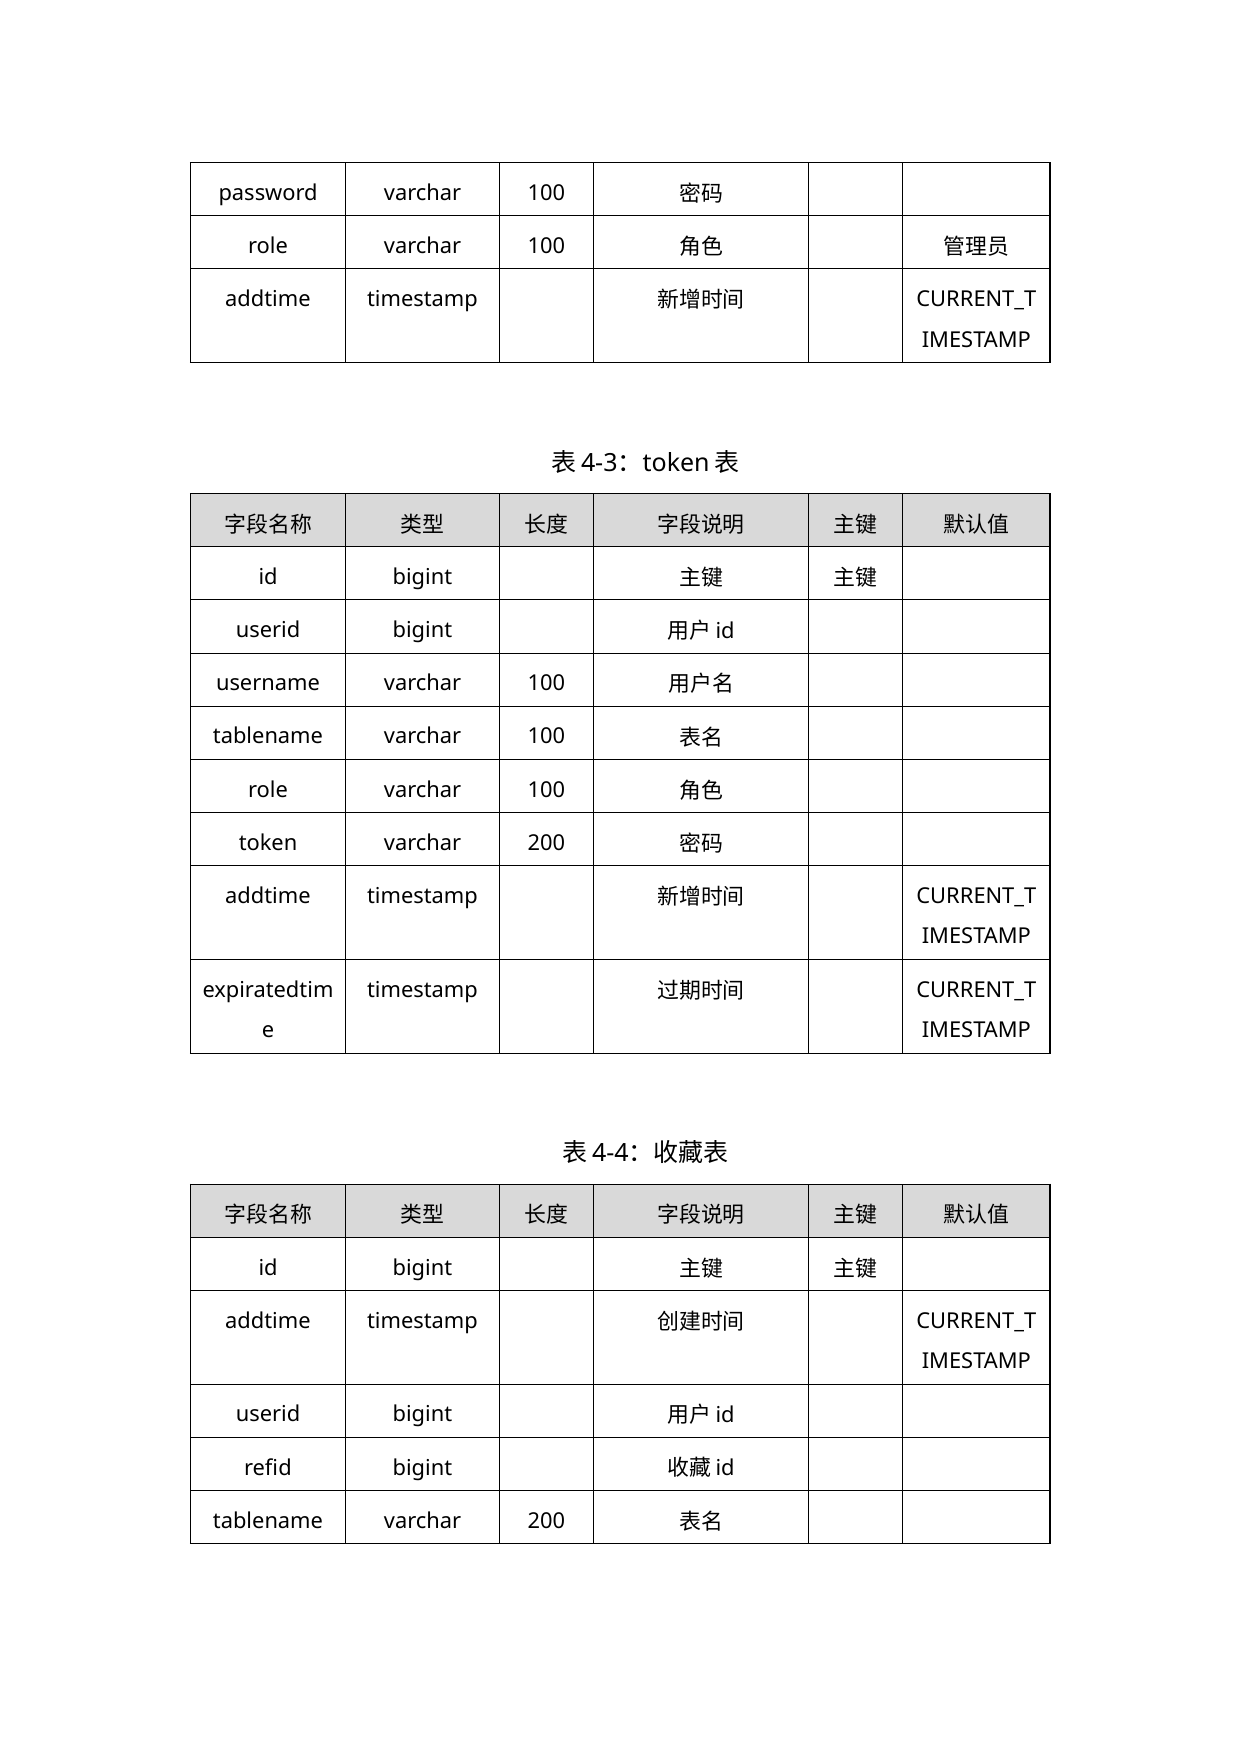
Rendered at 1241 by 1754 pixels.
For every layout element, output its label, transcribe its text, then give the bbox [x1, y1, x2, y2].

table_cell token [191, 813, 345, 865]
table_header 类型 [346, 494, 499, 546]
table_cell 角色 [594, 760, 808, 812]
table_cell varchar [346, 760, 499, 812]
table_cell tablename [191, 707, 345, 759]
table_cell bigint [346, 1438, 499, 1490]
table_header 字段名称 [191, 494, 345, 546]
table_cell bigint [346, 1238, 499, 1290]
table_cell userid [191, 600, 345, 652]
table_cell timestamp [346, 1291, 499, 1383]
table_cell varchar [346, 1491, 499, 1543]
table_cell 主键 [594, 547, 808, 599]
table_cell password [191, 163, 345, 215]
table_cell [809, 1291, 902, 1383]
table_cell 主键 [594, 1238, 808, 1290]
table_cell varchar [346, 813, 499, 865]
table_cell [809, 813, 902, 865]
table_cell 密码 [594, 163, 808, 215]
table_cell bigint [346, 600, 499, 652]
table_header 默认值 [903, 1185, 1049, 1237]
table_cell [809, 216, 902, 268]
table_cell 100 [500, 707, 593, 759]
table_header 类型 [346, 1185, 499, 1237]
table_cell bigint [346, 547, 499, 599]
table_cell [809, 163, 902, 215]
table_cell [500, 547, 593, 599]
table_cell [809, 760, 902, 812]
table_cell [903, 1491, 1049, 1543]
table_cell [500, 960, 593, 1052]
table_cell [500, 866, 593, 959]
table_cell [500, 1238, 593, 1290]
table_cell expiratedtime [191, 960, 345, 1052]
table_cell 密码 [594, 813, 808, 865]
table_cell [903, 813, 1049, 865]
table_cell varchar [346, 707, 499, 759]
table_cell [903, 1438, 1049, 1490]
table_cell 新增时间 [594, 866, 808, 959]
table_cell [500, 1291, 593, 1383]
table_cell 用户名 [594, 654, 808, 706]
table_cell [500, 1438, 593, 1490]
table_cell 用户id [594, 600, 808, 652]
table_header 默认值 [903, 494, 1049, 546]
table_cell [809, 1491, 902, 1543]
table_cell varchar [346, 163, 499, 215]
table_cell addtime [191, 269, 345, 362]
table_cell bigint [346, 1385, 499, 1437]
table_cell [809, 866, 902, 959]
table_cell 收藏id [594, 1438, 808, 1490]
table_cell 管理员 [903, 216, 1049, 268]
table_cell tablename [191, 1491, 345, 1543]
table_cell 100 [500, 654, 593, 706]
table_cell [809, 1438, 902, 1490]
table_cell 200 [500, 813, 593, 865]
table_cell 200 [500, 1491, 593, 1543]
table_cell [500, 1385, 593, 1437]
table_cell [903, 547, 1049, 599]
table_cell username [191, 654, 345, 706]
table_header 长度 [500, 494, 593, 546]
table_cell varchar [346, 216, 499, 268]
table_header 长度 [500, 1185, 593, 1237]
table_cell varchar [346, 654, 499, 706]
table_cell [809, 707, 902, 759]
table_cell CURRENT_TIMESTAMP [903, 1291, 1049, 1383]
table_cell role [191, 760, 345, 812]
table_cell [903, 707, 1049, 759]
table_header 字段说明 [594, 1185, 808, 1237]
table_header 字段名称 [191, 1185, 345, 1237]
table_cell userid [191, 1385, 345, 1437]
table_cell [500, 269, 593, 362]
table_header 字段说明 [594, 494, 808, 546]
table_cell refid [191, 1438, 345, 1490]
table_cell timestamp [346, 866, 499, 959]
table_cell [500, 600, 593, 652]
table_cell [903, 760, 1049, 812]
table_cell 角色 [594, 216, 808, 268]
table_header 主键 [809, 1185, 902, 1237]
table_cell [809, 269, 902, 362]
table_cell 主键 [809, 547, 902, 599]
table_cell 过期时间 [594, 960, 808, 1052]
table_cell 100 [500, 760, 593, 812]
table_header 主键 [809, 494, 902, 546]
table_cell timestamp [346, 960, 499, 1052]
table_cell addtime [191, 866, 345, 959]
table_cell [903, 1238, 1049, 1290]
table_cell id [191, 1238, 345, 1290]
table_cell 用户id [594, 1385, 808, 1437]
table_cell 表名 [594, 707, 808, 759]
table_cell 100 [500, 216, 593, 268]
table_cell 表名 [594, 1491, 808, 1543]
table_cell CURRENT_TIMESTAMP [903, 269, 1049, 362]
table_cell addtime [191, 1291, 345, 1383]
table_cell 100 [500, 163, 593, 215]
table_cell CURRENT_TIMESTAMP [903, 866, 1049, 959]
table_cell [903, 1385, 1049, 1437]
table_cell [809, 960, 902, 1052]
table_cell 新增时间 [594, 269, 808, 362]
text 表4-3：token表 [187, 428, 1053, 493]
table_cell [809, 600, 902, 652]
table_cell timestamp [346, 269, 499, 362]
table_cell [809, 654, 902, 706]
table_cell [903, 654, 1049, 706]
table_cell id [191, 547, 345, 599]
text 表4-4：收藏表 [187, 1118, 1053, 1183]
table_cell 创建时间 [594, 1291, 808, 1383]
table_cell [903, 163, 1049, 215]
table_cell [903, 600, 1049, 652]
table_cell [809, 1385, 902, 1437]
table_cell role [191, 216, 345, 268]
table_cell CURRENT_TIMESTAMP [903, 960, 1049, 1052]
table_cell 主键 [809, 1238, 902, 1290]
